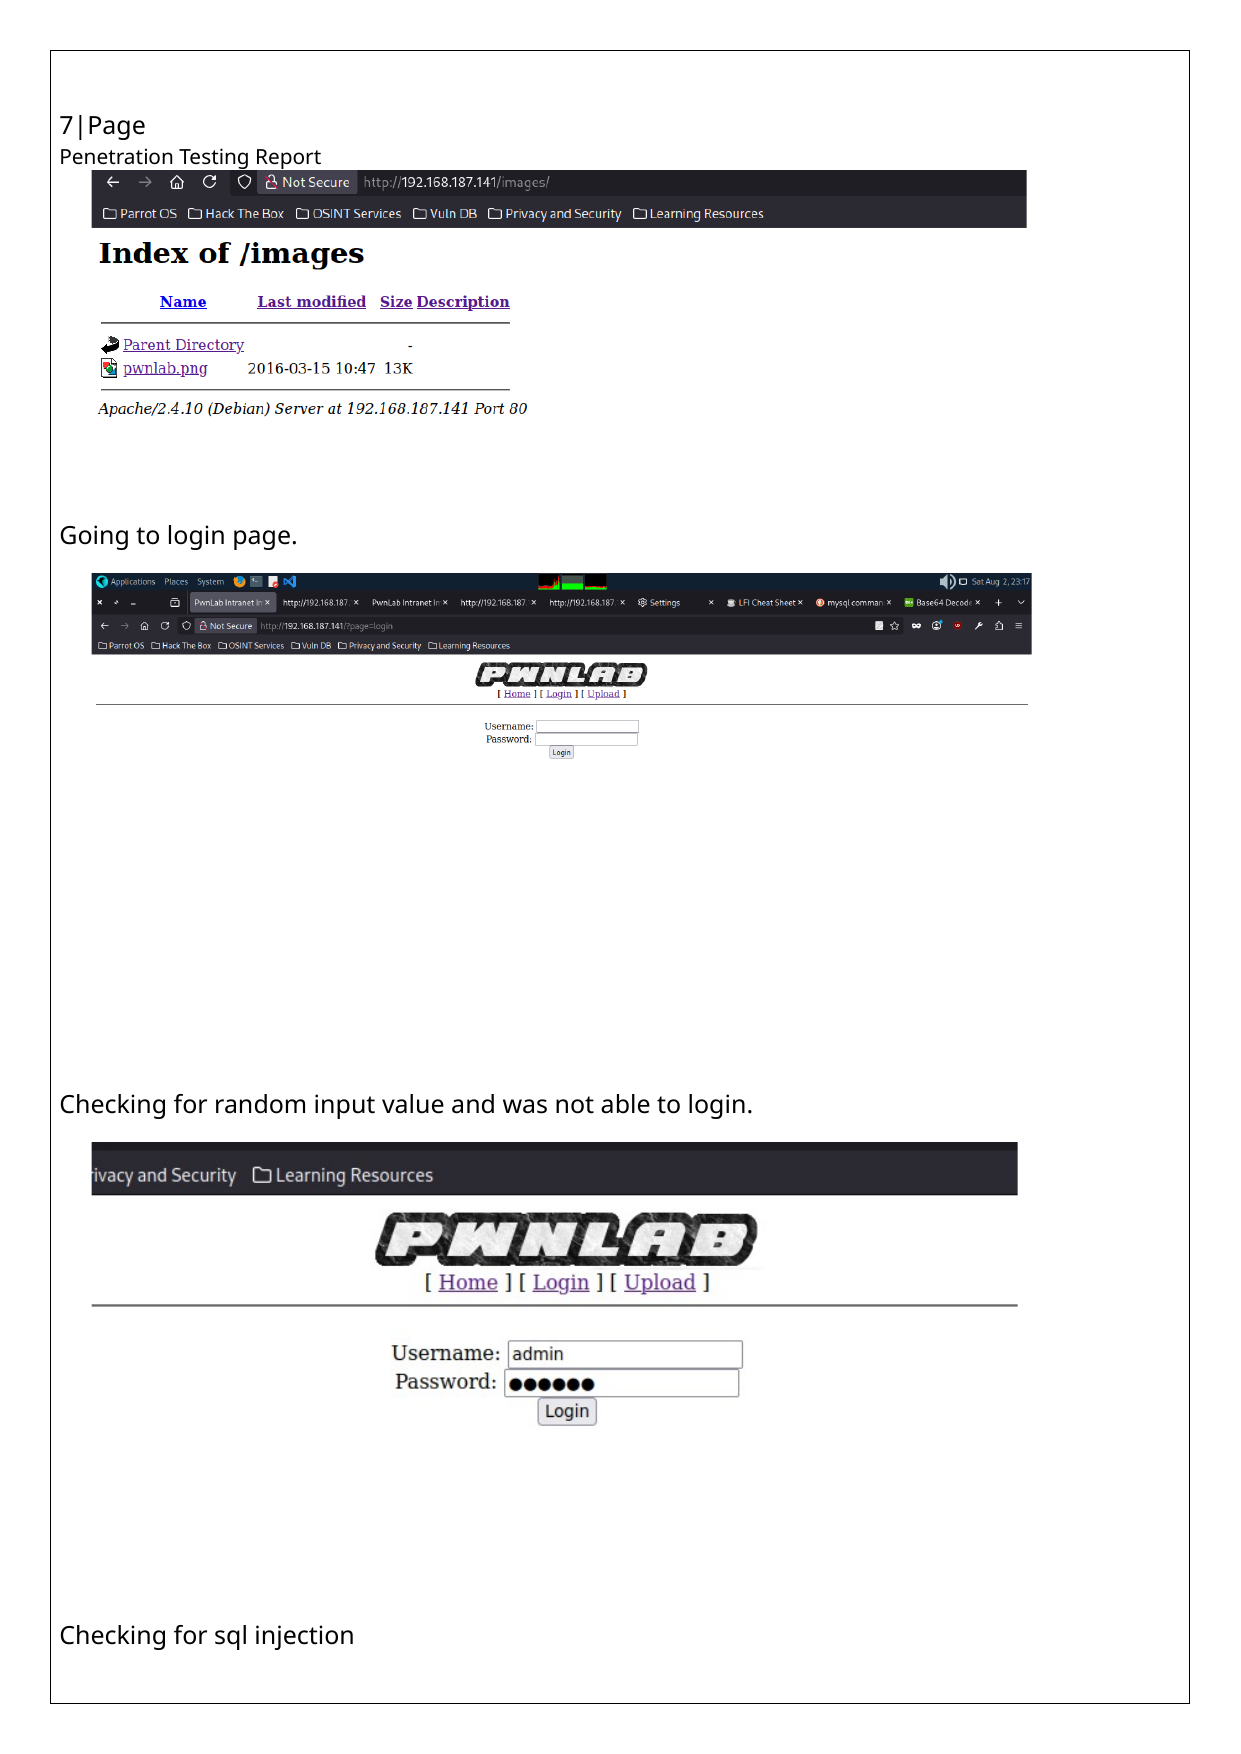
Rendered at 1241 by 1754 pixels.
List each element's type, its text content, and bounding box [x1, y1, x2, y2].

text Checking for random input value and was not able to login. [59, 1087, 1181, 1121]
picture [91, 1142, 1018, 1597]
text Going to login page. [59, 517, 1181, 551]
picture [91, 170, 1027, 496]
text Checking for sql injection [59, 1618, 1181, 1652]
picture [91, 573, 1032, 786]
